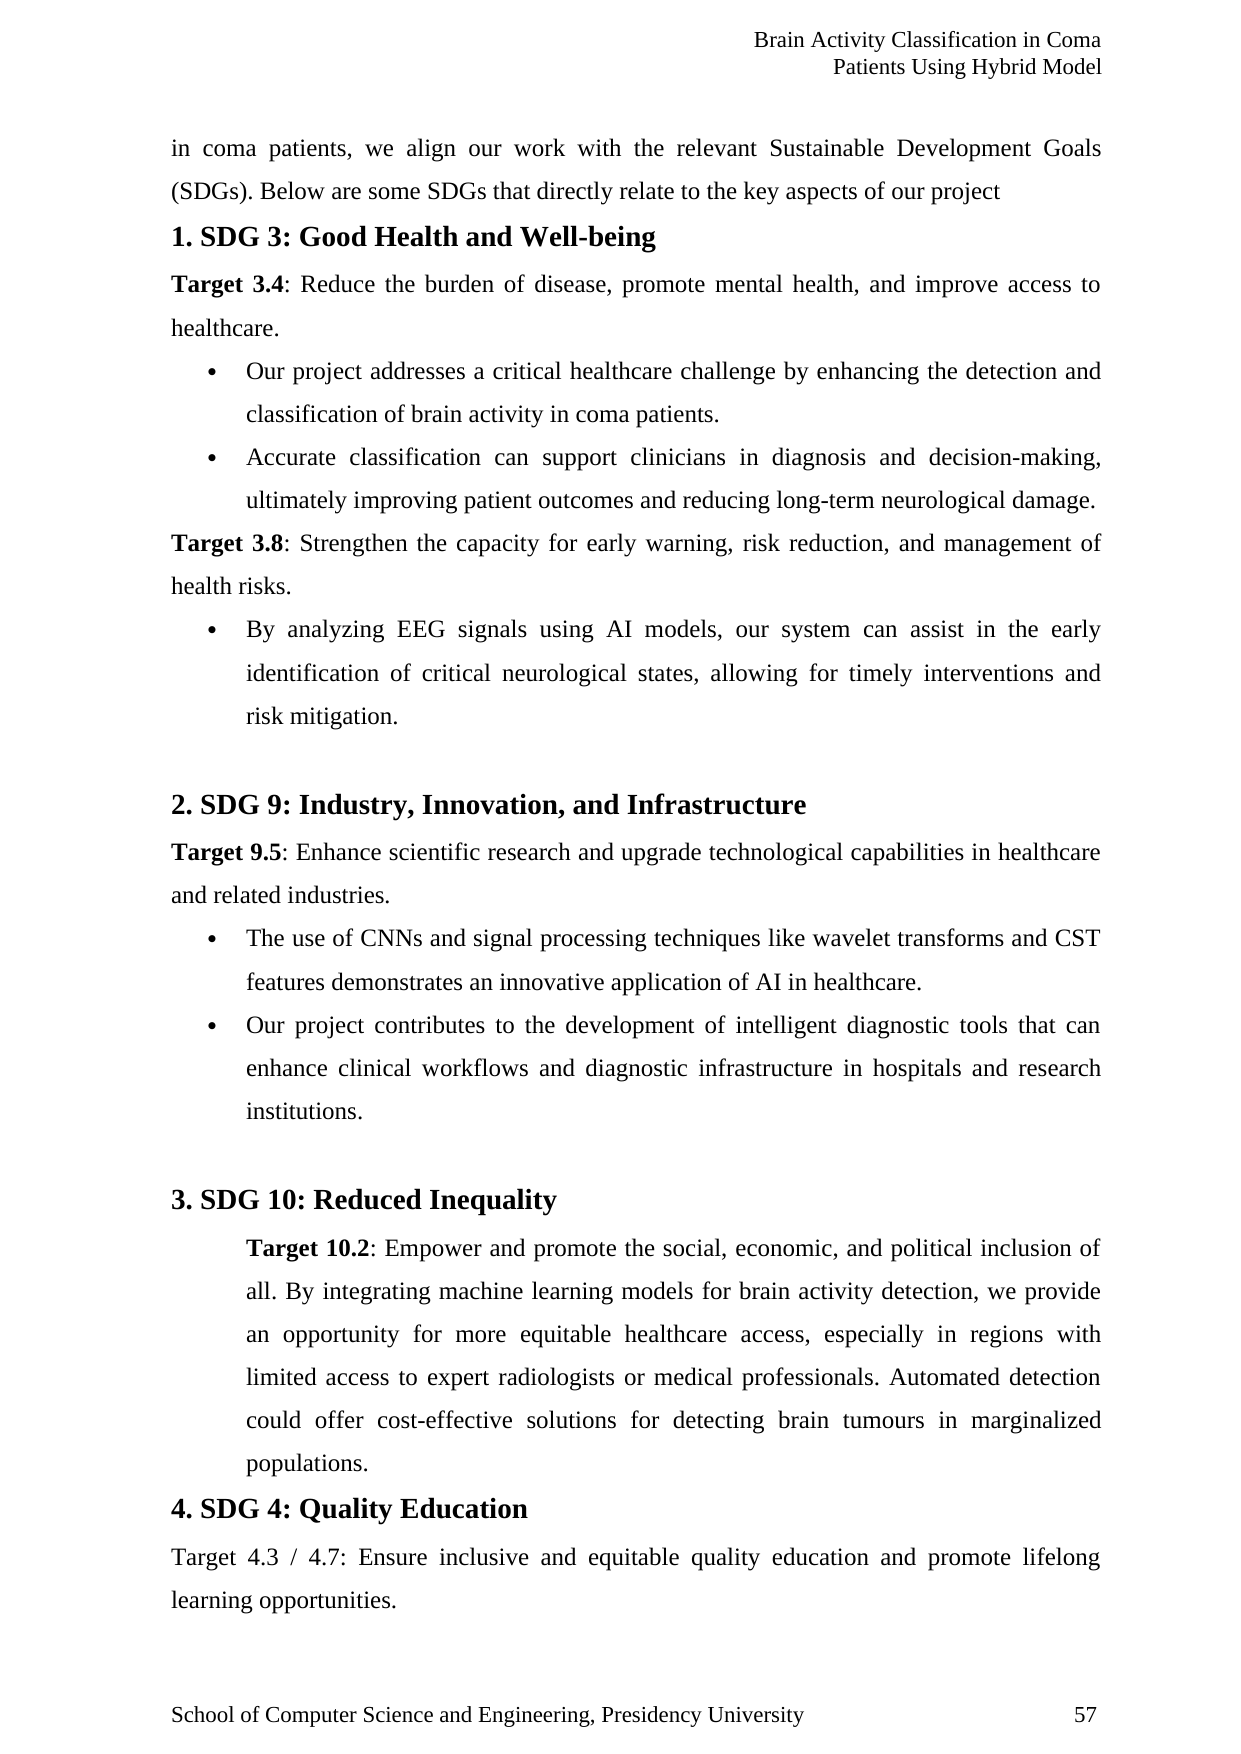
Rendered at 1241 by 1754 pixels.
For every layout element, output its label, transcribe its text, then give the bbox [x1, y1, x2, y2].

text Target 3.4: Reduce the burden of disease, promote mental health, and improve access to healthcare. [171, 269, 1102, 341]
list The use of CNNs and signal processing techniques like wavelet transforms and CST features demonstrates an innovative application of AI in healthcare. [208, 923, 1102, 995]
text 1. SDG 3: Good Health and Well-being [171, 219, 1102, 253]
text Target 9.5: Enhance scientific research and upgrade technological capabilities in healthcare and related industries. [171, 837, 1102, 909]
list Our project addresses a critical healthcare challenge by enhancing the detection and classification of brain activity in coma patients. [208, 356, 1102, 428]
text 2. SDG 9: Industry, Innovation, and Infrastructure [171, 787, 1102, 821]
list By analyzing EEG signals using AI models, our system can assist in the early identification of critical neurological states, allowing for timely interventions and risk mitigation. [208, 614, 1102, 729]
list Our project contributes to the development of intelligent diagnostic tools that can enhance clinical workflows and diagnostic infrastructure in hospitals and research institutions. [208, 1010, 1102, 1125]
text 3. SDG 10: Reduced Inequality [171, 1182, 1102, 1216]
text Target 4.3 / 4.7: Ensure inclusive and equitable quality education and promote lifelong learning opportunities. [171, 1542, 1102, 1613]
text Target 10.2: Empower and promote the social, economic, and political inclusion of all. By integrating machine learning models for brain activity detection, we provide an opportunity for more equitable healthcare access, especially in regions with limited access to expert radiologists or medical professionals. Automated detection could offer cost-effective solutions for detecting brain tumours in marginalized populations. [246, 1233, 1102, 1477]
text Target 3.8: Strengthen the capacity for early warning, risk reduction, and management of health risks. [171, 528, 1102, 600]
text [171, 133, 1102, 205]
list Accurate classification can support clinicians in diagnosis and decision-making, ultimately improving patient outcomes and reducing long-term neurological damage. [208, 442, 1102, 514]
text 4. SDG 4: Quality Education [171, 1491, 1102, 1525]
